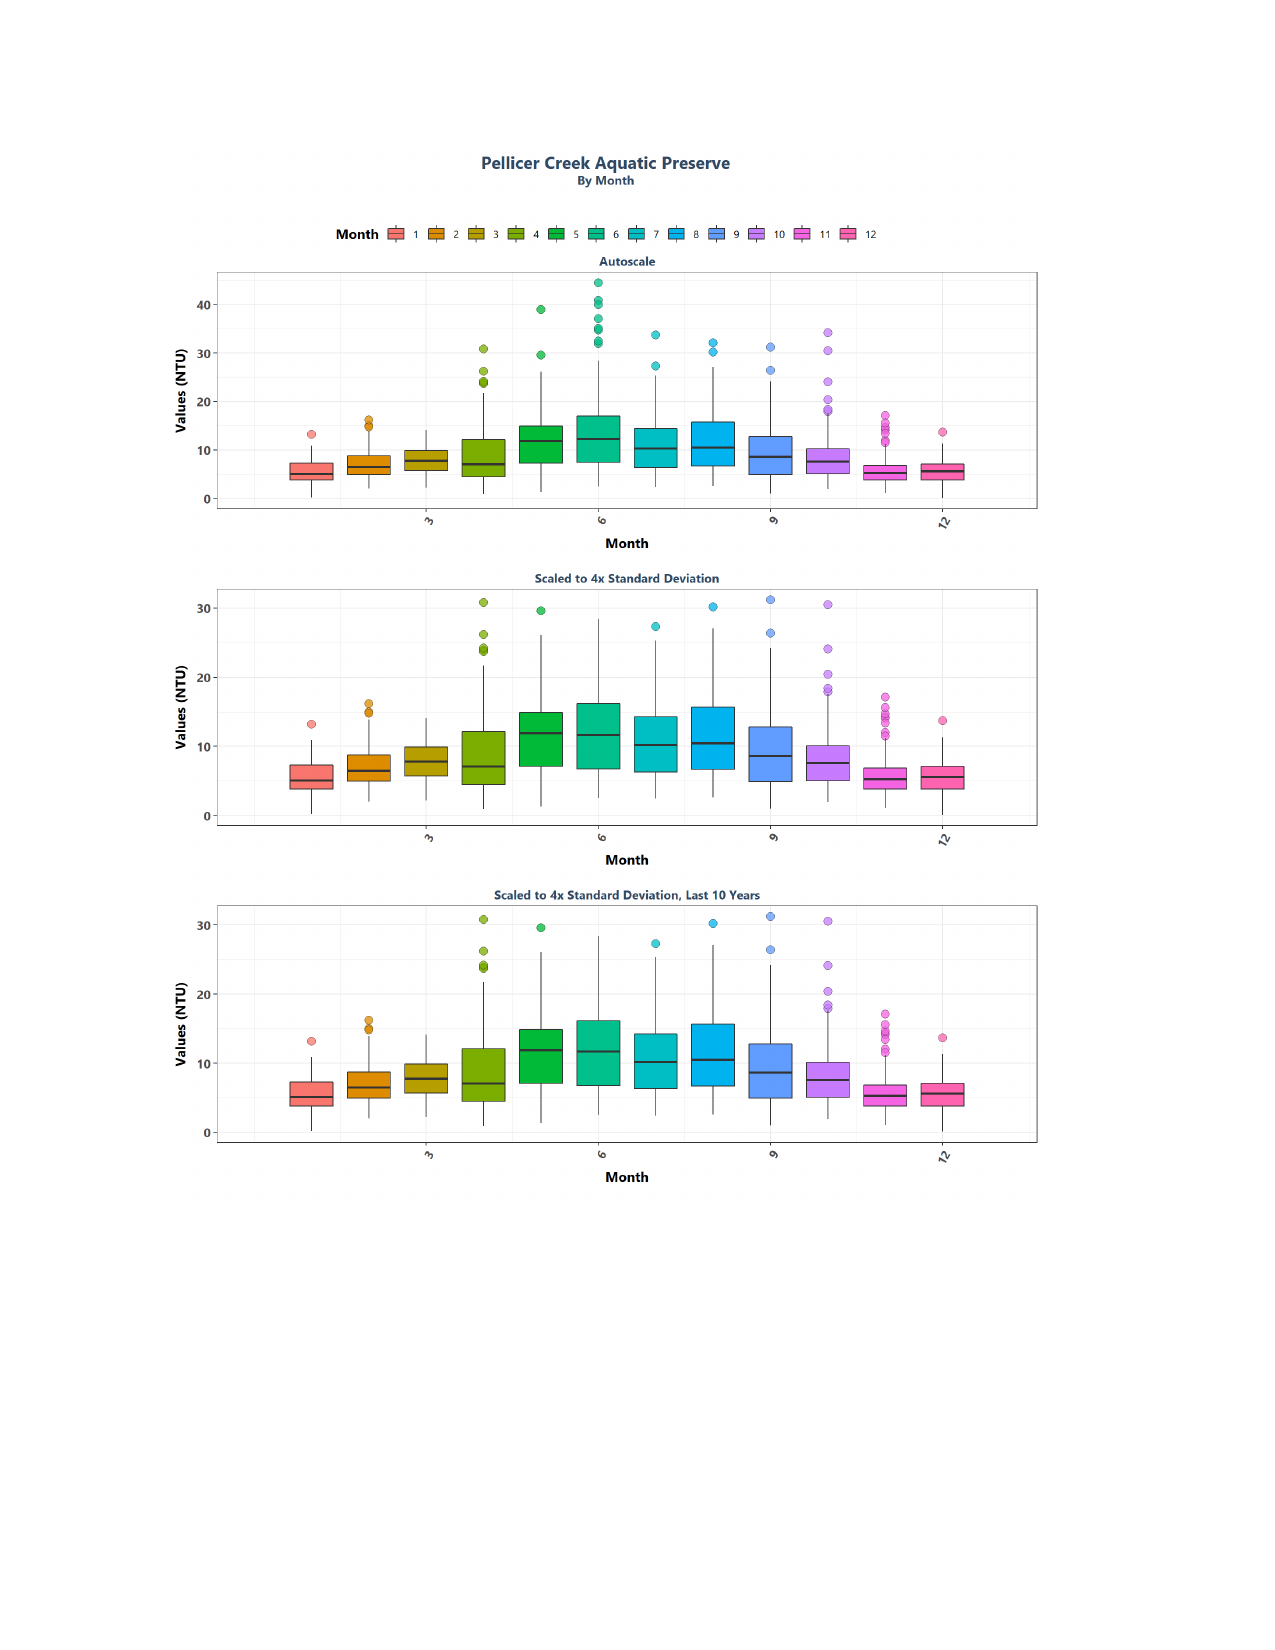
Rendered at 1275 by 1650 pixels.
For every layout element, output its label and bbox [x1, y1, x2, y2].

picture [168, 150, 1044, 1200]
